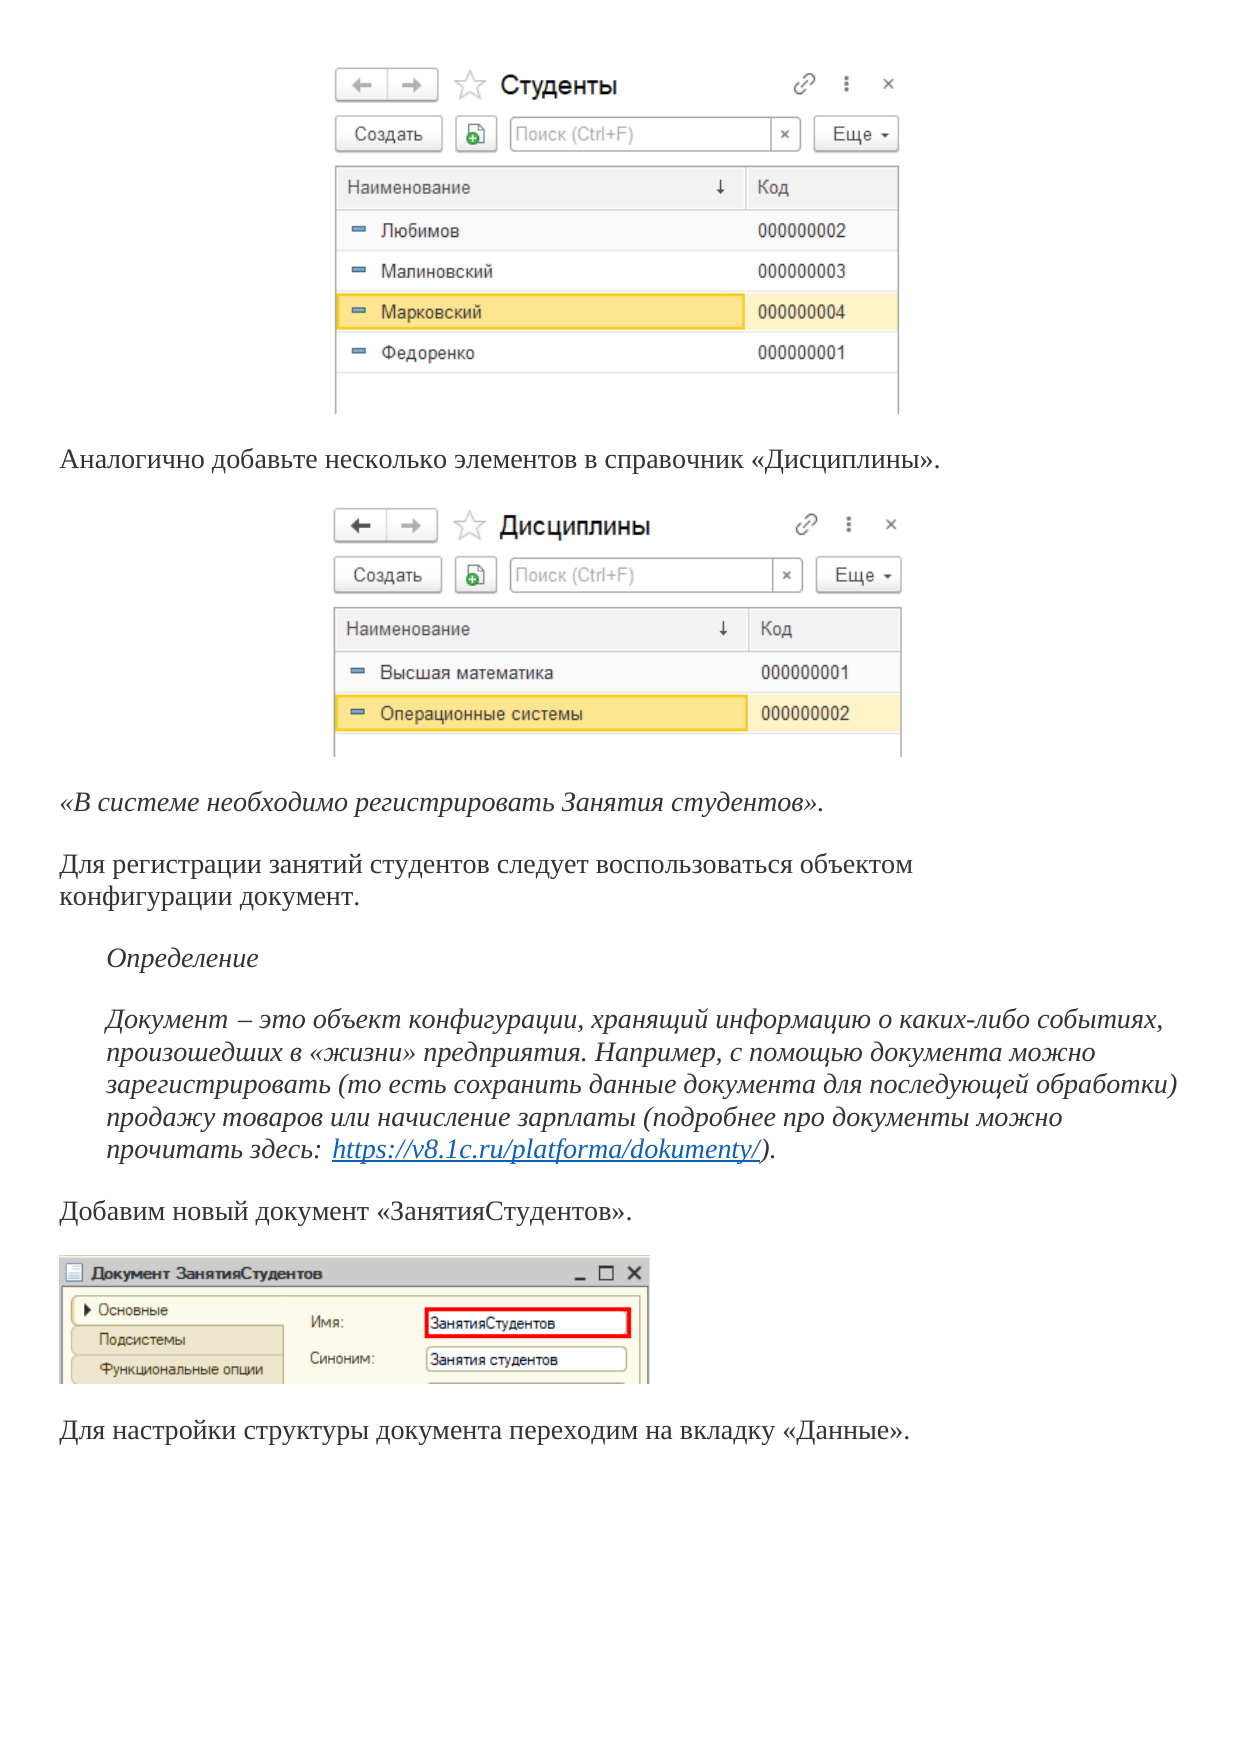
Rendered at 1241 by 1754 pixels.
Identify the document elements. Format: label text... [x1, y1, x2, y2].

picture [59, 1255, 650, 1384]
text Добавим новый документ «ЗанятияСтудентов». [59, 1193, 1181, 1226]
text «В системе необходимо регистрировать Занятия студентов». [59, 785, 1181, 818]
text Для регистрации занятий студентов следует воспользоваться объектом конфигурации документ. [59, 847, 1181, 912]
picture [325, 504, 916, 757]
text Документ – это объект конфигурации, хранящий информацию о каких-либо событиях, произошедших в «жизни» предприятия. Например, с помощью документа можно зарегистрировать (то есть сохранить данные документа для последующей обработки) продажу товаров или начисление зарплаты (подробнее про документы можно прочитать здесь: https://v8.1c.ru/platforma/dokumenty/). [106, 1002, 1181, 1164]
text Определение [106, 941, 1181, 973]
picture [325, 59, 916, 414]
text Для настройки структуры документа переходим на вкладку «Данные». [59, 1413, 1181, 1445]
text Аналогично добавьте несколько элементов в справочник «Дисциплины». [59, 443, 1181, 475]
